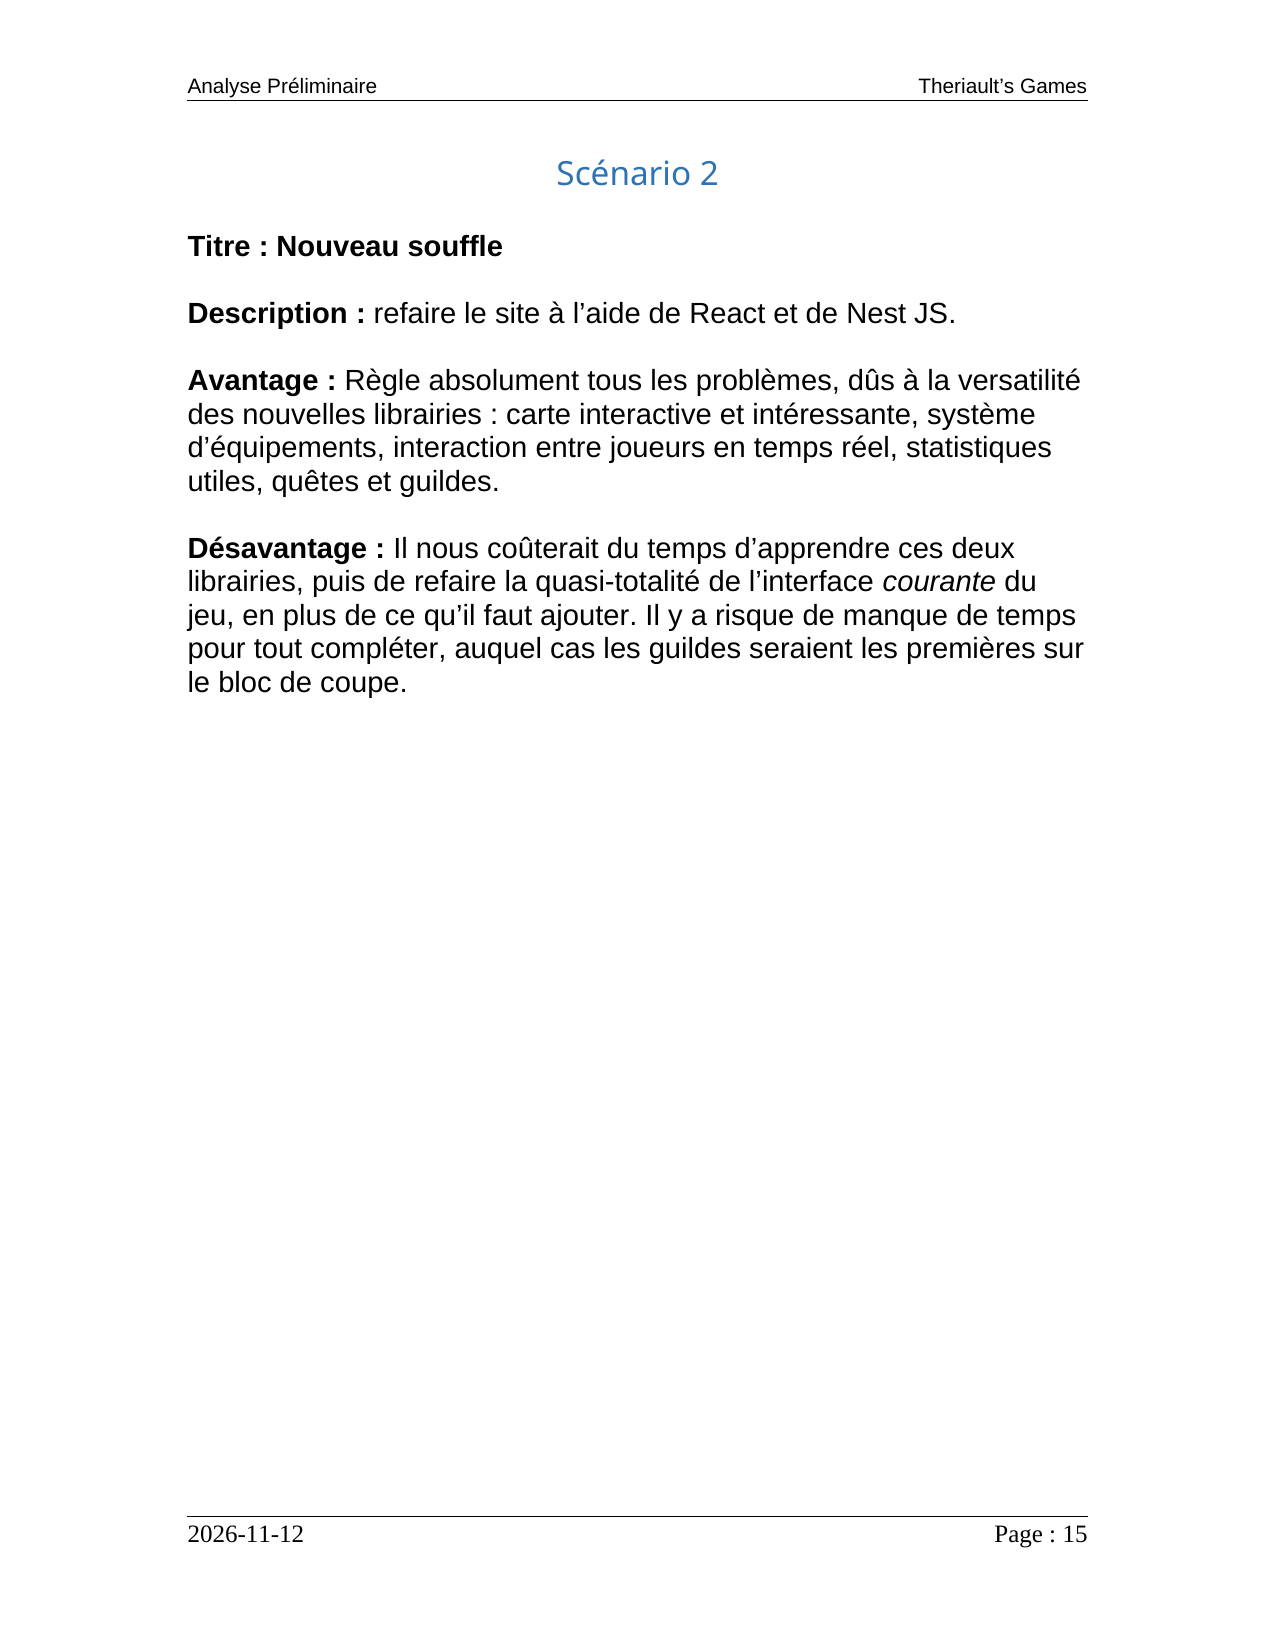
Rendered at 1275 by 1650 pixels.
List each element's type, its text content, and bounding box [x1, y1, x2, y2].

text Désavantage : Il nous coûterait du temps d’apprendre ces deux librairies, puis de refaire la quasi-totalité de l’interface courante du jeu, en plus de ce qu’il faut ajouter. Il y a risque de manque de temps pour tout compléter, auquel cas les guildes seraient les premières sur le bloc de coupe. [187, 531, 1088, 698]
text Scénario 2 [187, 150, 1088, 195]
text Avantage : Règle absolument tous les problèmes, dûs à la versatilité des nouvelles librairies : carte interactive et intéressante, système d’équipements, interaction entre joueurs en temps réel, statistiques utiles, quêtes et guildes. [187, 363, 1088, 497]
text Description : refaire le site à l’aide de React et de Nest JS. [187, 296, 1088, 329]
text Titre : Nouveau souffle [187, 229, 1088, 262]
